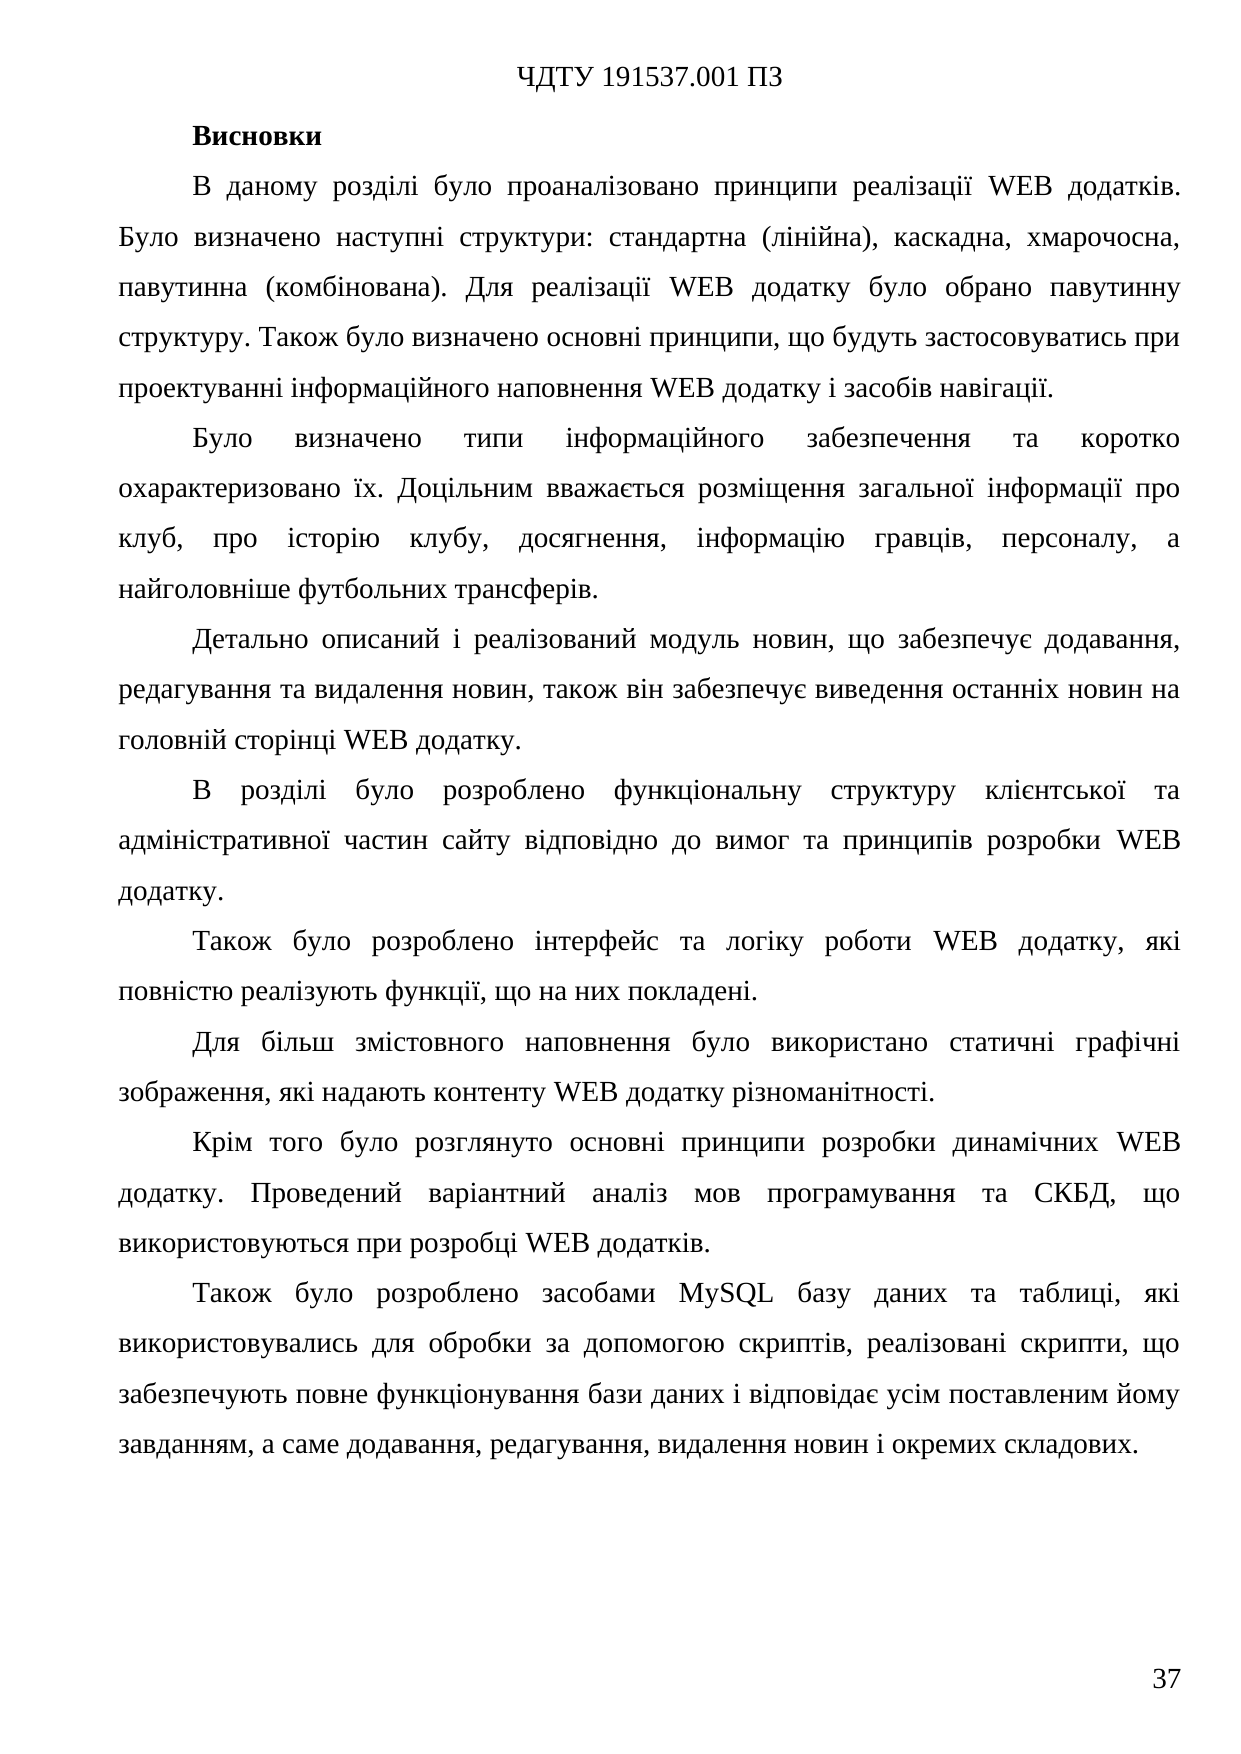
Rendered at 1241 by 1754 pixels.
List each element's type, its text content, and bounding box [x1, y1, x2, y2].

text Детально описаний і реалізований модуль новин, що забезпечує додавання, редагування та видалення новин, також він забезпечує виведення останніх новин на головній сторінці WEB додатку. [118, 621, 1181, 755]
text Крім того було розглянуто основні принципи розробки динамічних WEB додатку. Проведений варіантний аналіз мов програмування та СКБД, що використовуються при розробці WEB додатків. [118, 1124, 1181, 1258]
text Для більш змістовного наповнення було використано статичні графічні зображення, які надають контенту WEB додатку різноманітності. [118, 1024, 1181, 1108]
text Також було розроблено інтерфейс та логіку роботи WEB додатку, які повністю реалізують функції, що на них покладені. [118, 923, 1181, 1007]
text В розділі було розроблено функціональну структуру клієнтської та адміністративної частин сайту відповідно до вимог та принципів розробки WEB додатку. [118, 772, 1181, 906]
text Також було розроблено засобами MySQL базу даних та таблиці, які використовувались для обробки за допомогою скриптів, реалізовані скрипти, що забезпечують повне функціонування бази даних і відповідає усім поставленим йому завданням, а саме додавання, редагування, видалення новин і окремих складових. [118, 1275, 1181, 1460]
text Було визначено типи інформаційного забезпечення та коротко охарактеризовано їх. Доцільним вважається розміщення загальної інформації про клуб, про історію клубу, досягнення, інформацію гравців, персоналу, а найголовніше футбольних трансферів. [118, 420, 1181, 604]
text Висновки [118, 118, 1181, 152]
text В даному розділі було проаналізовано принципи реалізації WEB додатків. Було визначено наступні структури: стандартна (лінійна), каскадна, хмарочосна, павутинна (комбінована). Для реалізації WEB додатку було обрано павутинну структуру. Також було визначено основні принципи, що будуть застосовуватись при проектуванні інформаційного наповнення WEB додатку і засобів навігації. [118, 168, 1181, 403]
